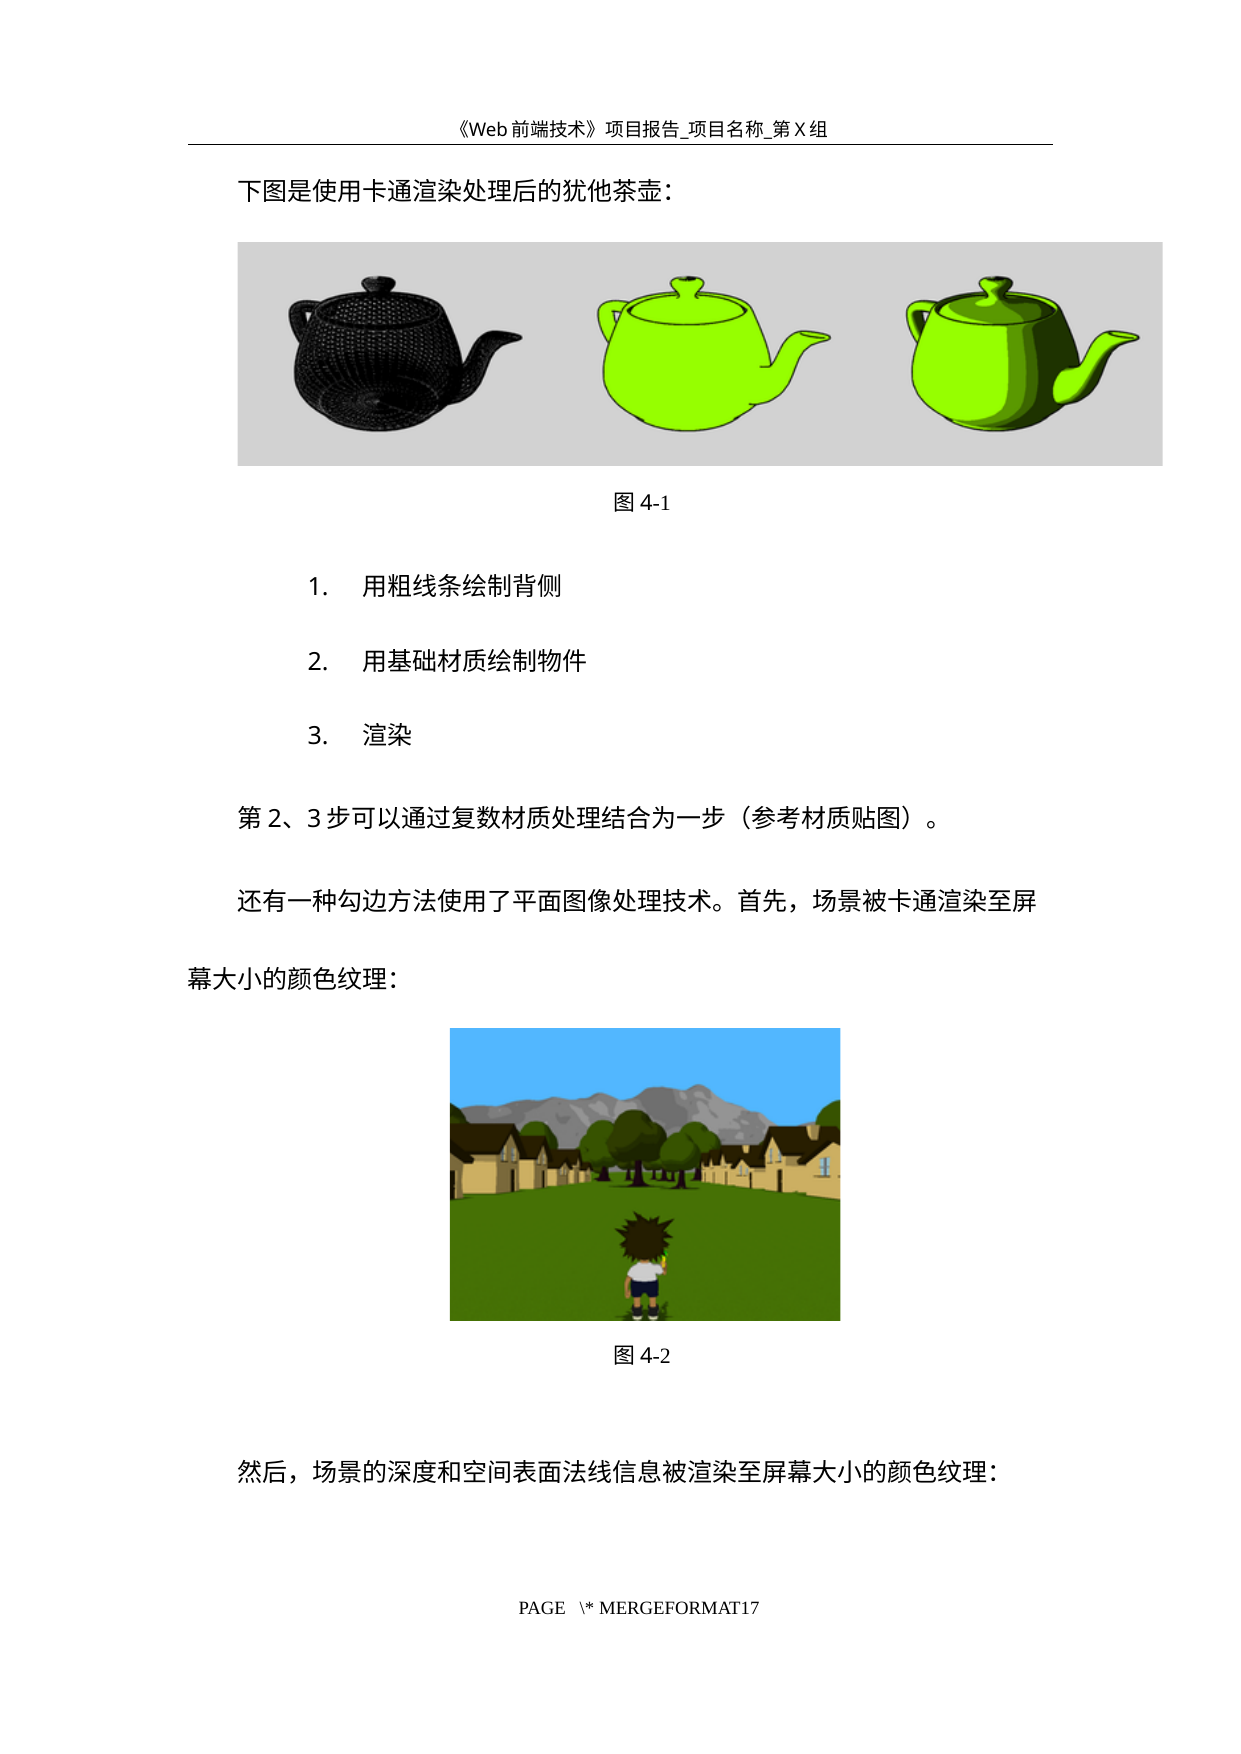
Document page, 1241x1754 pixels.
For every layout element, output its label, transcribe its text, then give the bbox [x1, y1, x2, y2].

text 第2、3步可以通过复数材质处理结合为一步（参考材质贴图）。 [187, 784, 1053, 849]
text 下图是使用卡通渲染处理后的犹他茶壶： [187, 157, 1053, 222]
list 渲染 [257, 701, 1053, 766]
text 还有一种勾边方法使用了平面图像处理技术。首先，场景被卡通渲染至屏幕大小的颜色纹理： [187, 867, 1053, 1010]
text 然后，场景的深度和空间表面法线信息被渲染至屏幕大小的颜色纹理： [187, 1438, 1053, 1503]
picture [449, 1028, 841, 1321]
text 图4-2 [187, 1338, 1053, 1370]
list 用基础材质绘制物件 [257, 627, 1053, 692]
text 图4-1 [187, 484, 1053, 517]
list 用粗线条绘制背侧 [257, 552, 1053, 617]
picture [237, 242, 1163, 466]
